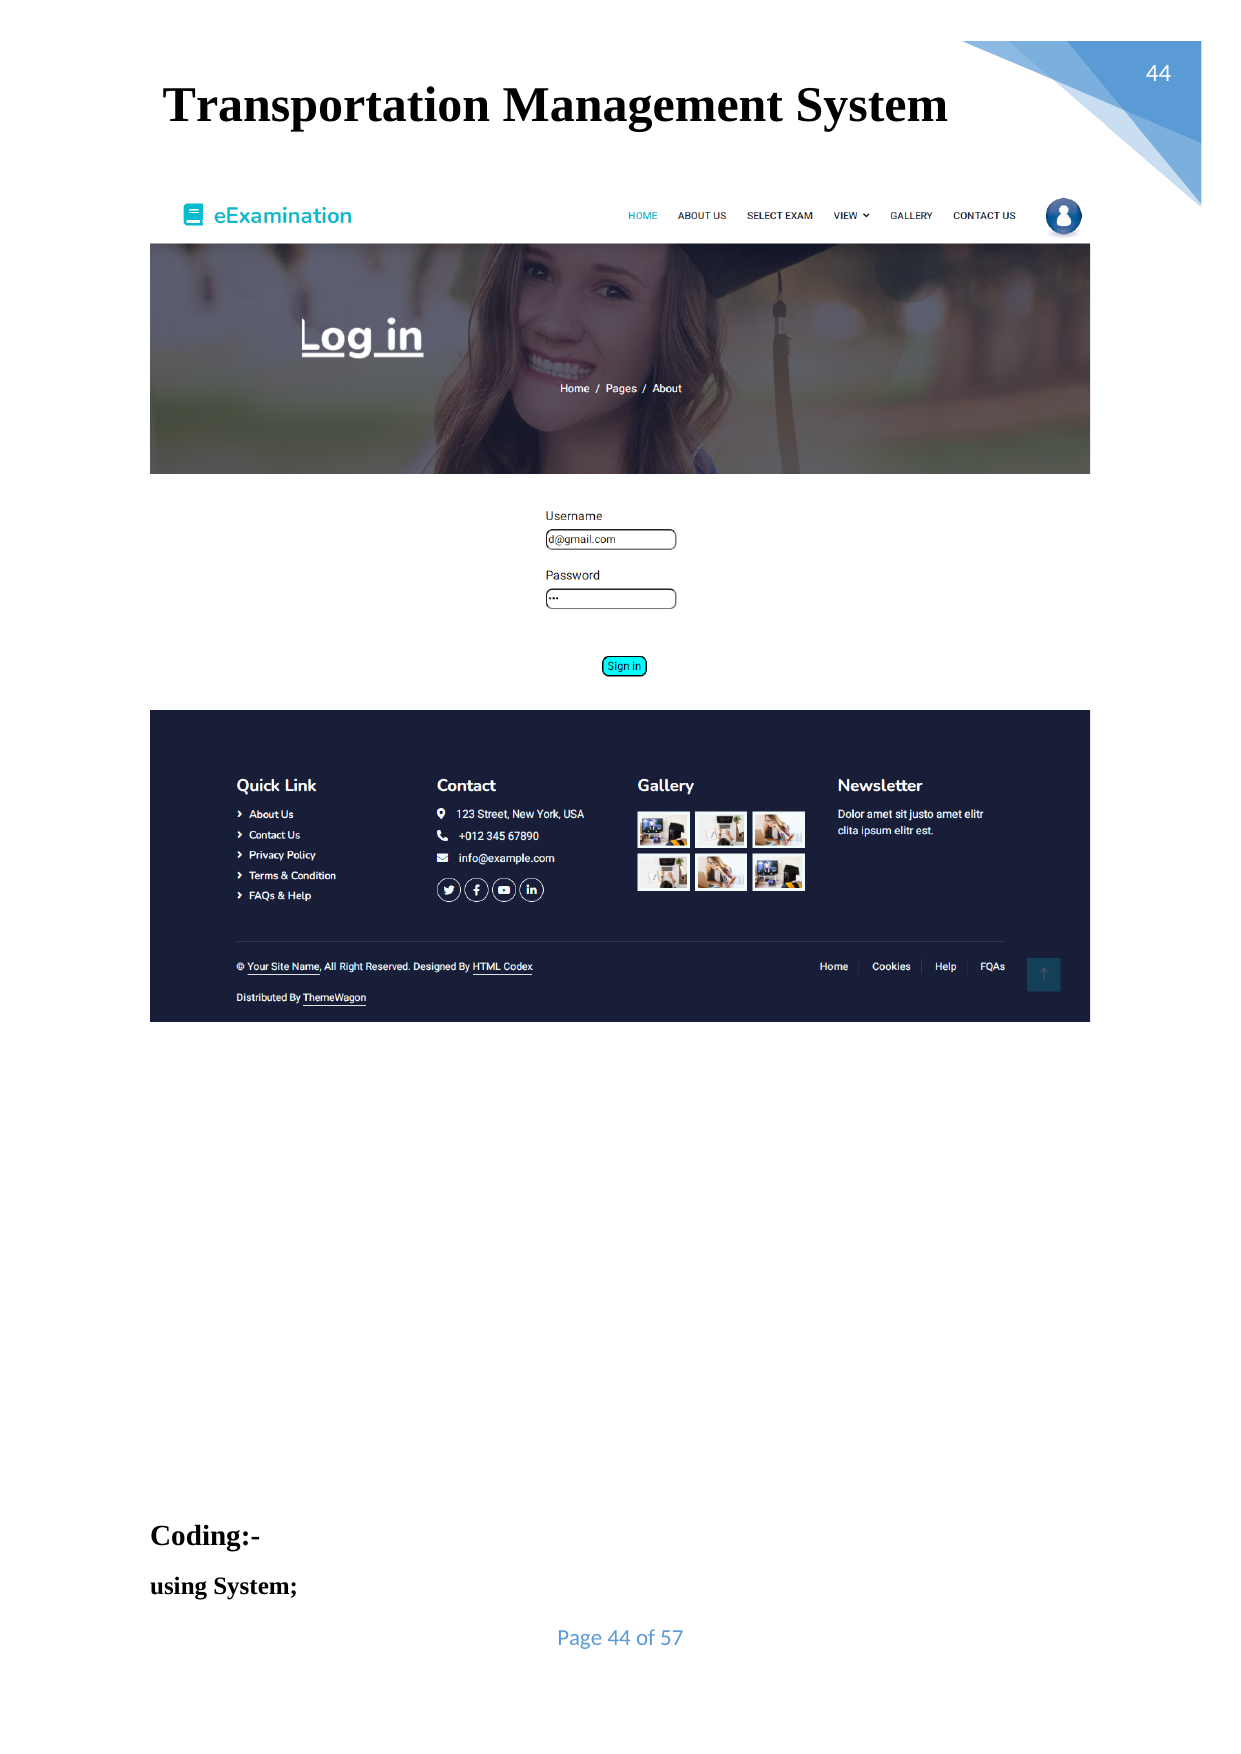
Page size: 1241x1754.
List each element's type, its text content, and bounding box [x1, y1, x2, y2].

picture [150, 41, 1202, 1022]
text using System; [150, 1571, 1090, 1599]
text Coding:- [150, 1518, 1090, 1552]
